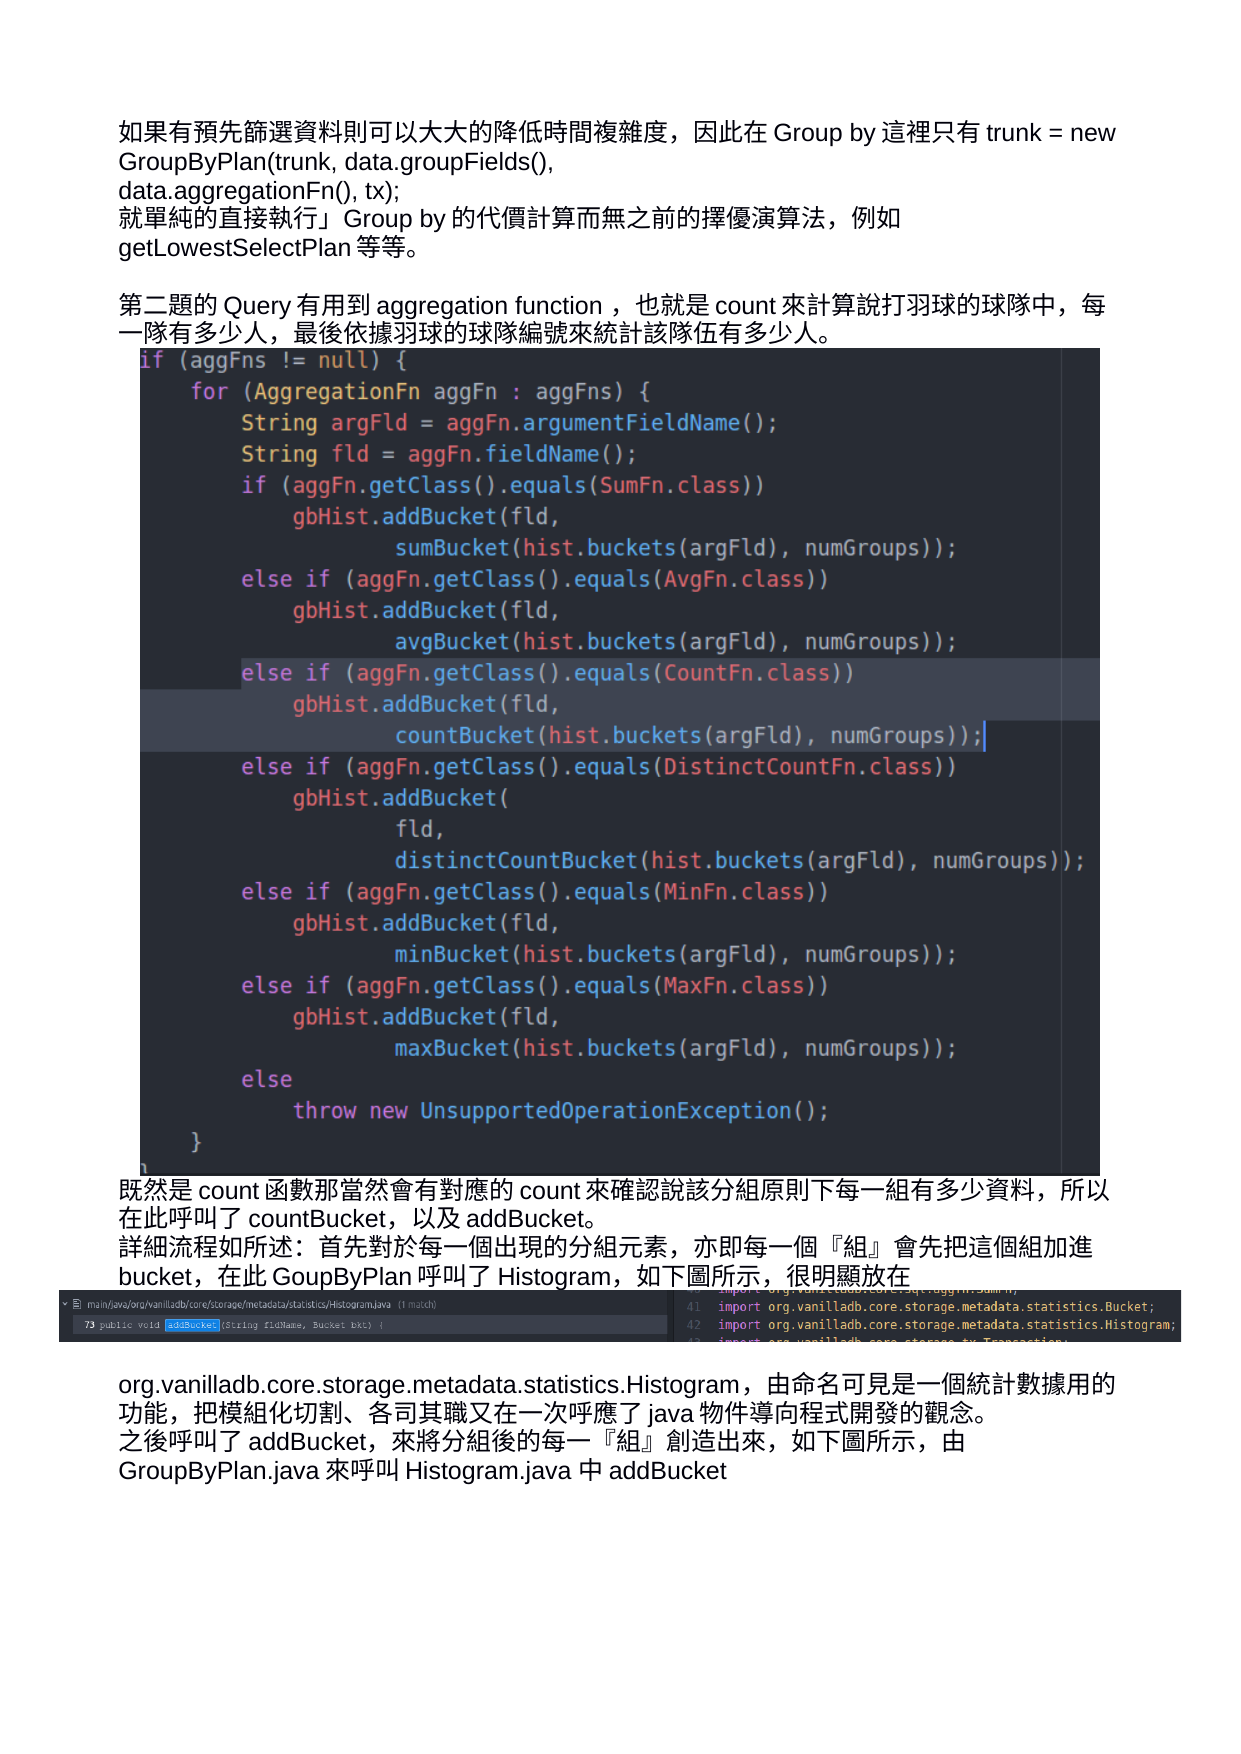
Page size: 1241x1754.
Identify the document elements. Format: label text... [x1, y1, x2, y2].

picture [140, 348, 1100, 1176]
text 就單純的直接執行」Group by的代價計算而無之前的擇優演算法，例如getLowestSelectPlan等等。 [118, 204, 1122, 262]
text org.vanilladb.core.storage.metadata.statistics.Histogram，由命名可見是一個統計數據用的功能，把模組化切割、各司其職又在一次呼應了java物件導向程式開發的觀念。 [118, 1370, 1122, 1427]
text 詳細流程如所述：首先對於每一個出現的分組元素，亦即每一個『組』會先把這個組加進bucket，在此GoupByPlan呼叫了Histogram，如下圖所示，很明顯放在 [118, 1233, 1122, 1290]
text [118, 118, 1122, 176]
text 之後呼叫了addBucket，來將分組後的每一『組』創造出來，如下圖所示，由GroupByPlan.java來呼叫Histogram.java 中addBucket [118, 1427, 1122, 1485]
picture [59, 1290, 1182, 1342]
text 第二題的Query有用到aggregation function ，也就是count來計算說打羽球的球隊中，每一隊有多少人，最後依據羽球的球隊編號來統計該隊伍有多少人。 [118, 291, 1122, 348]
text data.aggregationFn(), tx); [118, 176, 1122, 204]
